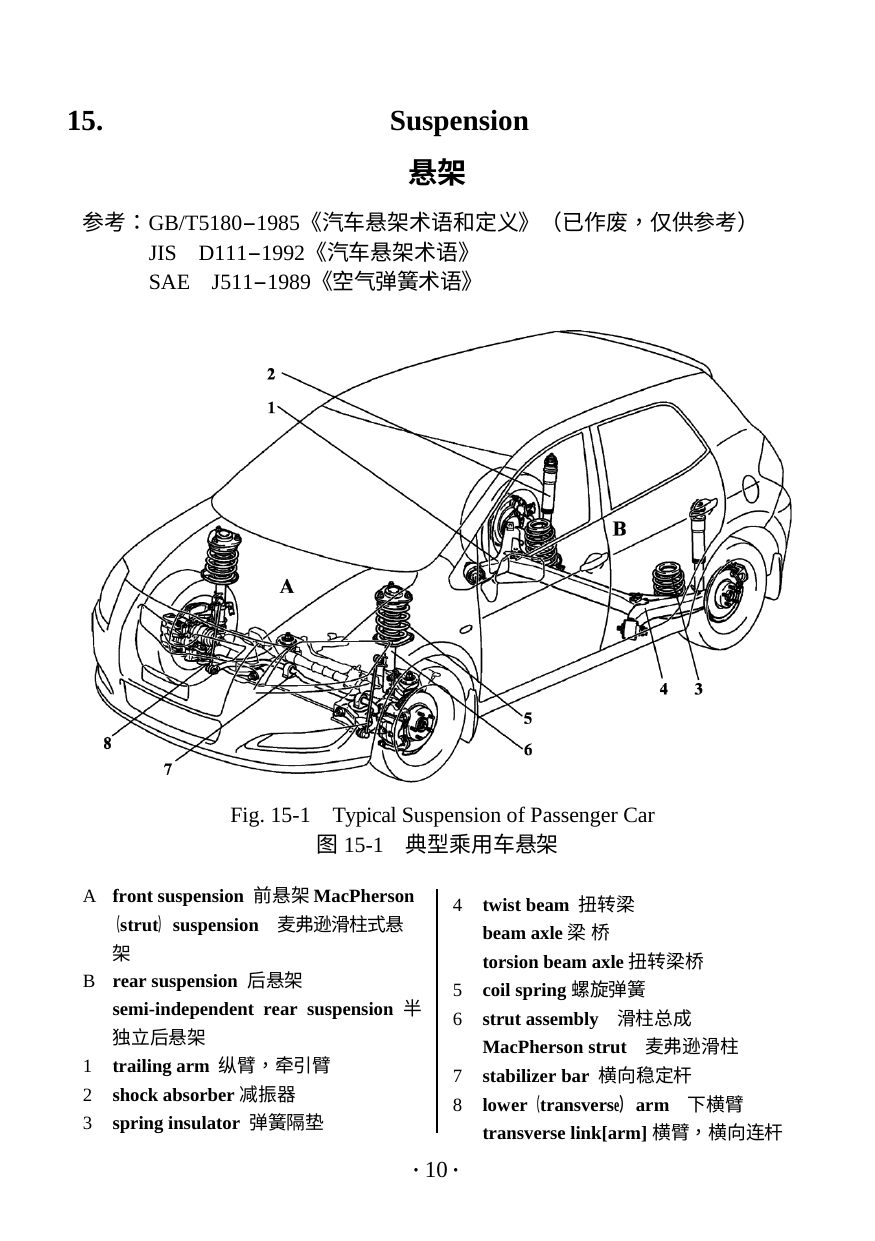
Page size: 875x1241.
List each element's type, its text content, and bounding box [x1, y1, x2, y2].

subtitle 参考：GB/T 5180-1985《汽车悬架术语和定义》（已作废，仅供参考） JIS D111-1992《汽车悬架术语》 [83, 207, 778, 267]
text beam axle 梁 桥 [482, 919, 809, 945]
list stabilizer bar 横向稳定杆 [453, 1062, 809, 1088]
text 图 15-1 典型乘用车悬架 [67, 828, 808, 858]
list front suspension 前悬架MacPherson （strut） suspension 麦弗逊滑柱式悬架 [83, 882, 421, 965]
list spring insulator 弹簧隔垫 [83, 1109, 425, 1135]
text torsion beam axle 扭转梁桥 [482, 948, 809, 973]
picture [91, 330, 792, 783]
list lower （transverse） arm 下横臂 [453, 1091, 809, 1117]
list coil spring 螺旋弹簧 [453, 977, 809, 1002]
list strut assembly 滑柱总成 [453, 1005, 809, 1031]
text transverse link[arm] 横臂，横向连杆 [482, 1119, 809, 1145]
subtitle Suspension [67, 103, 808, 136]
list rear suspension 后悬架 [83, 969, 425, 992]
text SAE J511-1989《空气弹簧术语》 [148, 267, 809, 294]
list shock absorber 减振器 [83, 1081, 425, 1107]
text 悬架 [67, 153, 807, 192]
list twist beam 扭转梁 [453, 891, 809, 916]
list trailing arm 纵臂，牵引臂 [83, 1052, 425, 1078]
text MacPherson strut 麦弗逊滑柱 [482, 1034, 809, 1059]
text semi-independent rear suspension 半独立后悬架 [112, 996, 423, 1049]
